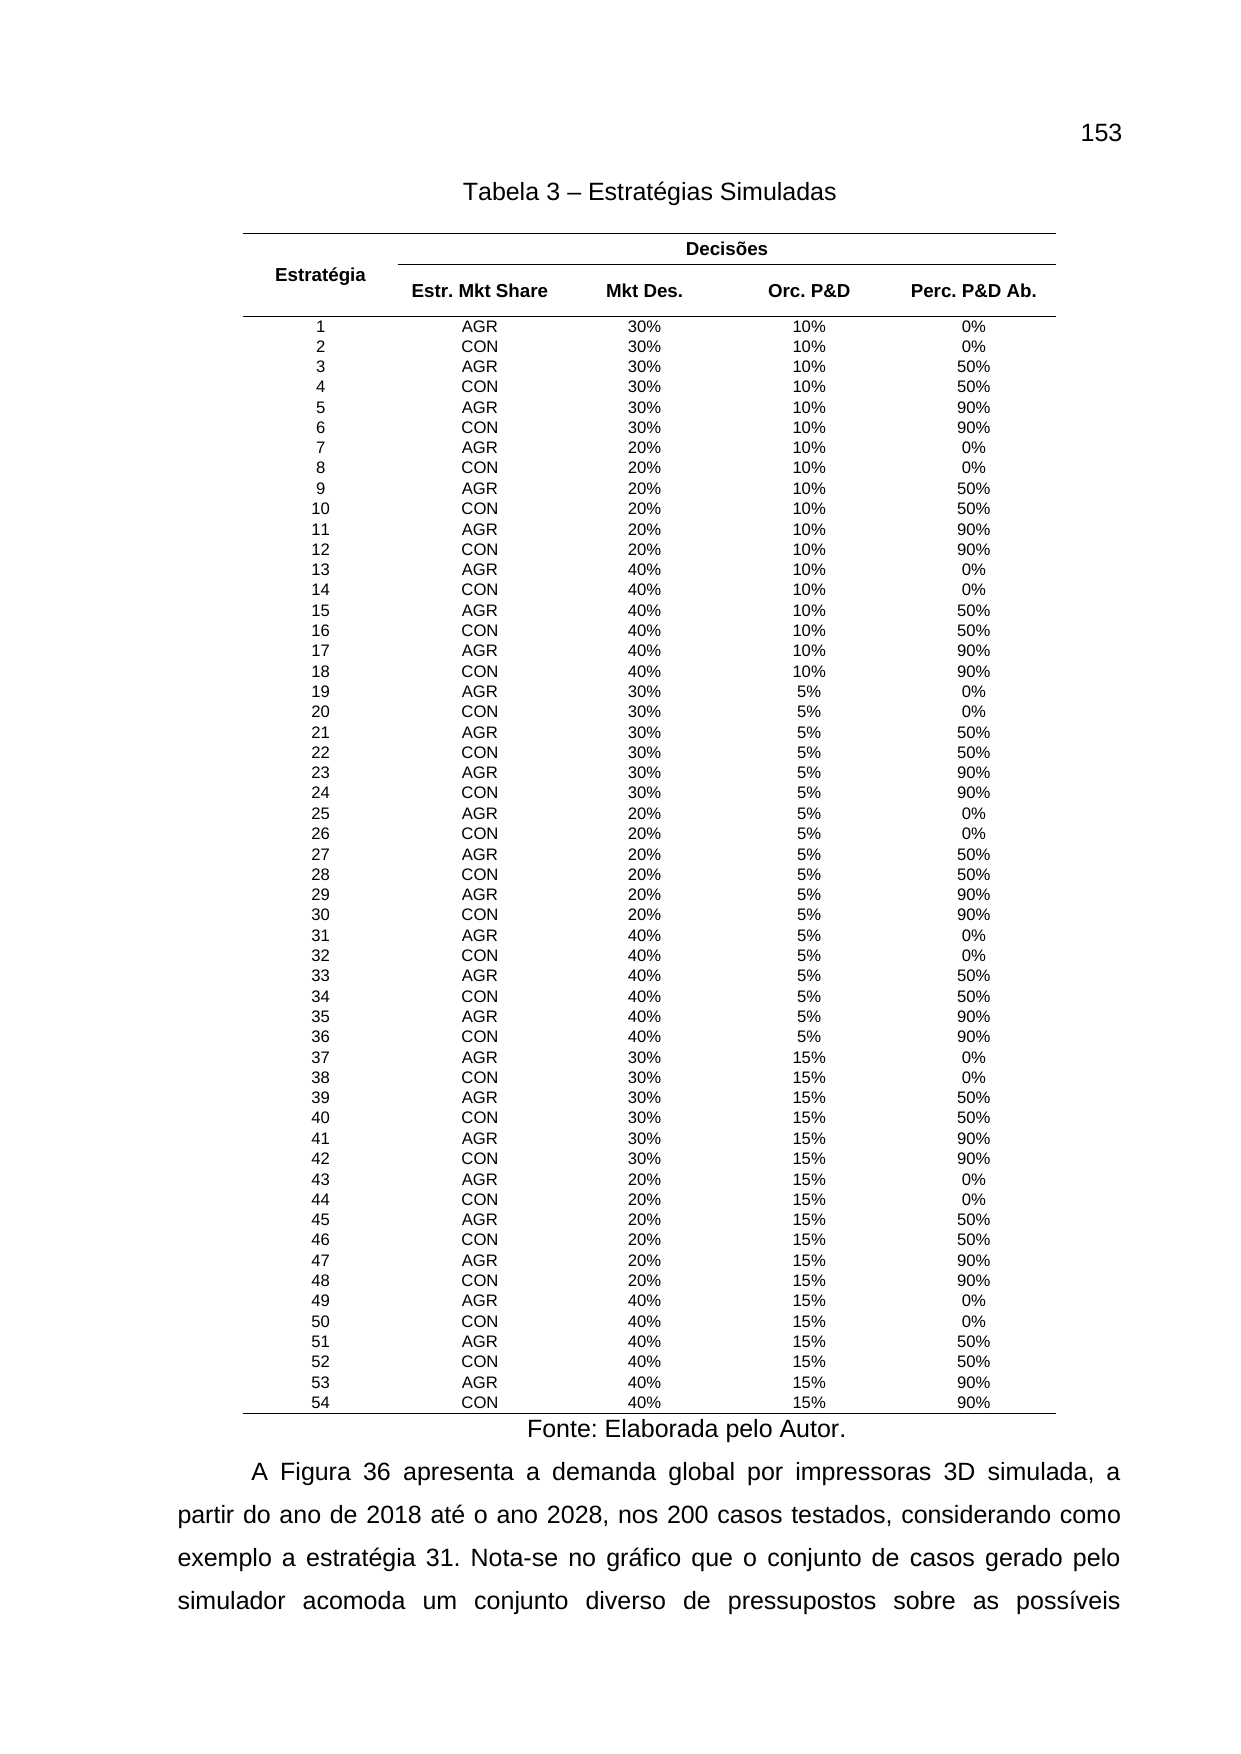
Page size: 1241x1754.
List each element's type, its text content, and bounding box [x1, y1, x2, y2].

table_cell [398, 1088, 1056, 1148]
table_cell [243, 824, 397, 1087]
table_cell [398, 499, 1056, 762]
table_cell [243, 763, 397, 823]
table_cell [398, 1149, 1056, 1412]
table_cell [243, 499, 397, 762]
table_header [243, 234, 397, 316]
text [177, 1457, 1122, 1615]
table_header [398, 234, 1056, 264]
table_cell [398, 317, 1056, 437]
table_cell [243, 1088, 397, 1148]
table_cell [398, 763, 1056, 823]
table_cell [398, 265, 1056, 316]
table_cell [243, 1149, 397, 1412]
text Fonte: Elaborada pelo Autor. [177, 1413, 1122, 1442]
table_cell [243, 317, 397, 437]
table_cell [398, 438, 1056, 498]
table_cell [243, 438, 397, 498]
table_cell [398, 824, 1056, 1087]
